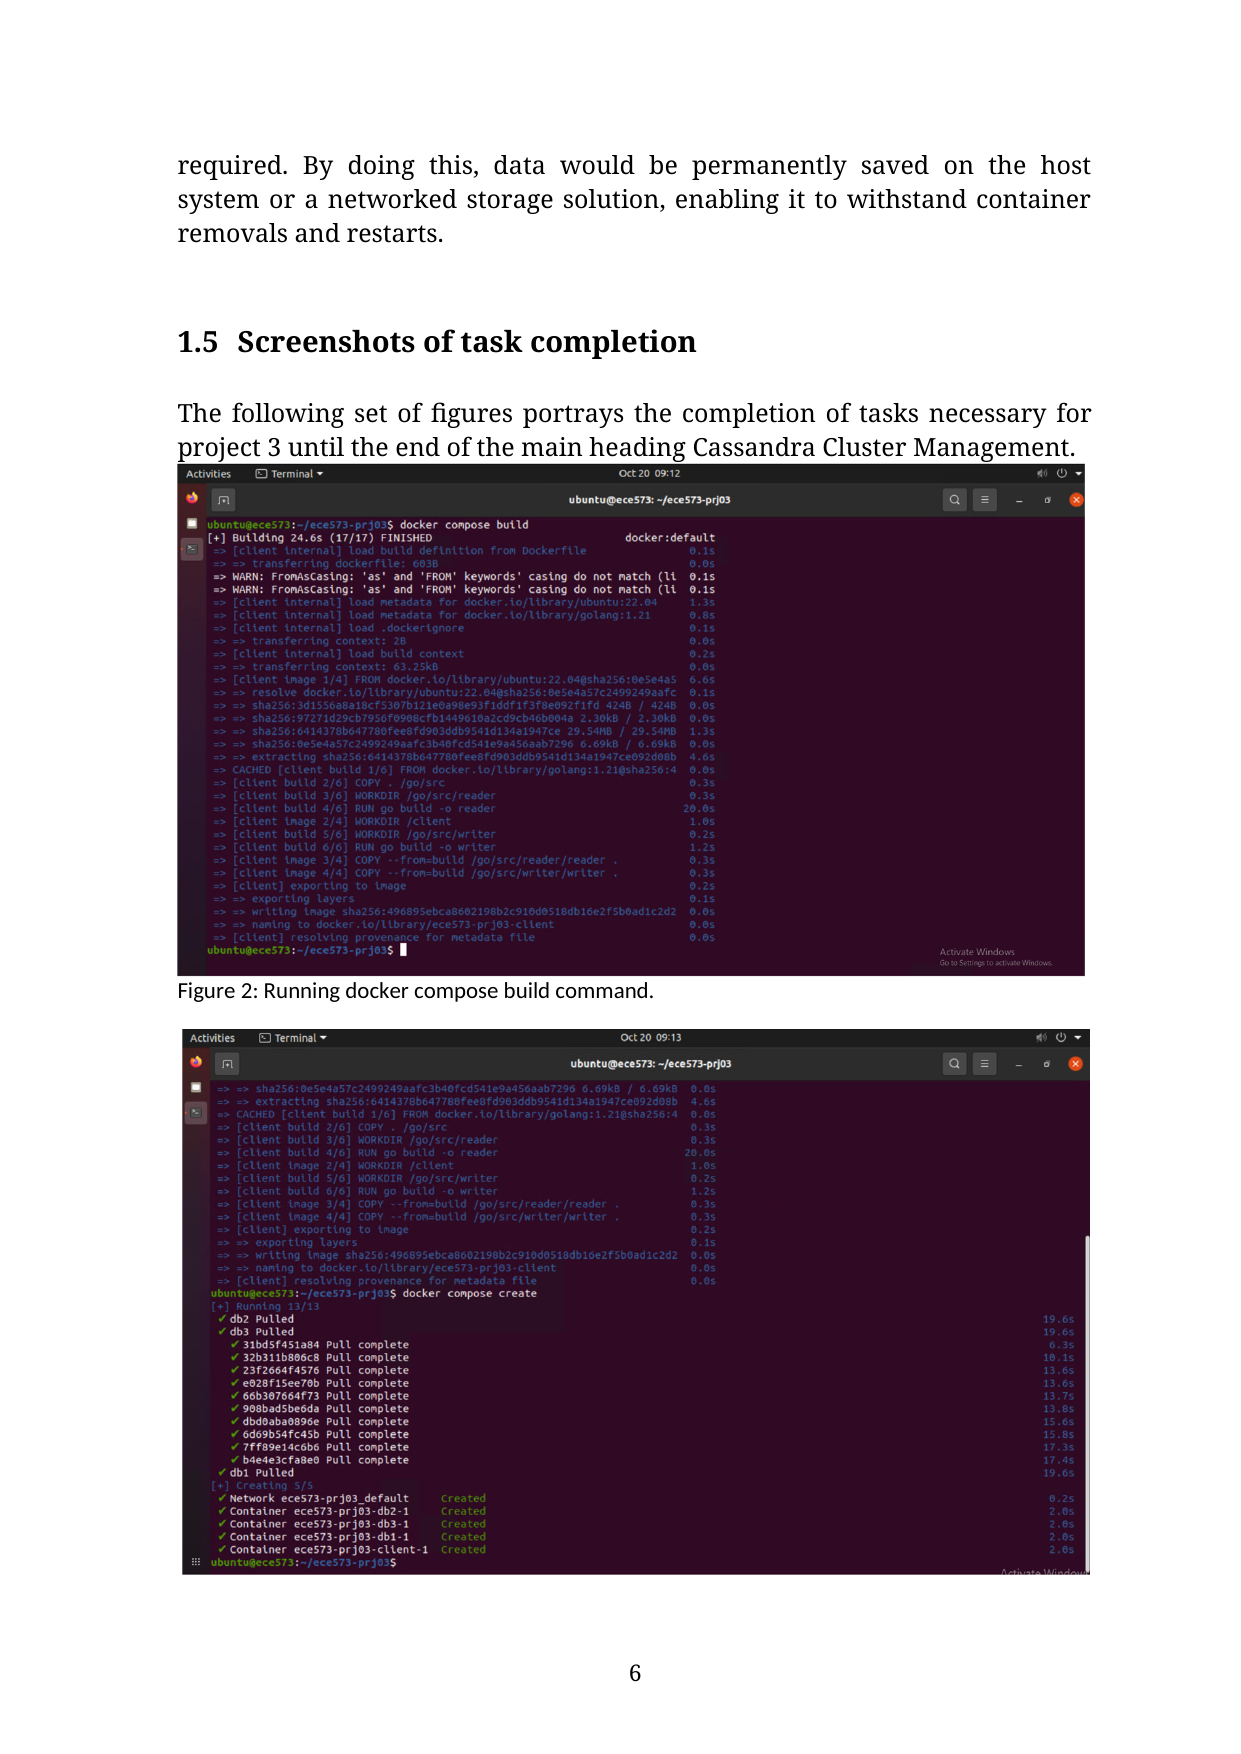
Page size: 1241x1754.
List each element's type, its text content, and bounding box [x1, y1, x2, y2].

picture [177, 463, 1085, 977]
subtitle Screenshots of task completion [177, 321, 1034, 361]
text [177, 148, 1092, 250]
picture [182, 1029, 1090, 1575]
text The following set of figures portrays the completion of tasks necessary for project 3 until the end of the main heading Cassandra Cluster Management. [177, 395, 1092, 463]
text Figure 2: Running docker compose build command. [177, 976, 1092, 1004]
